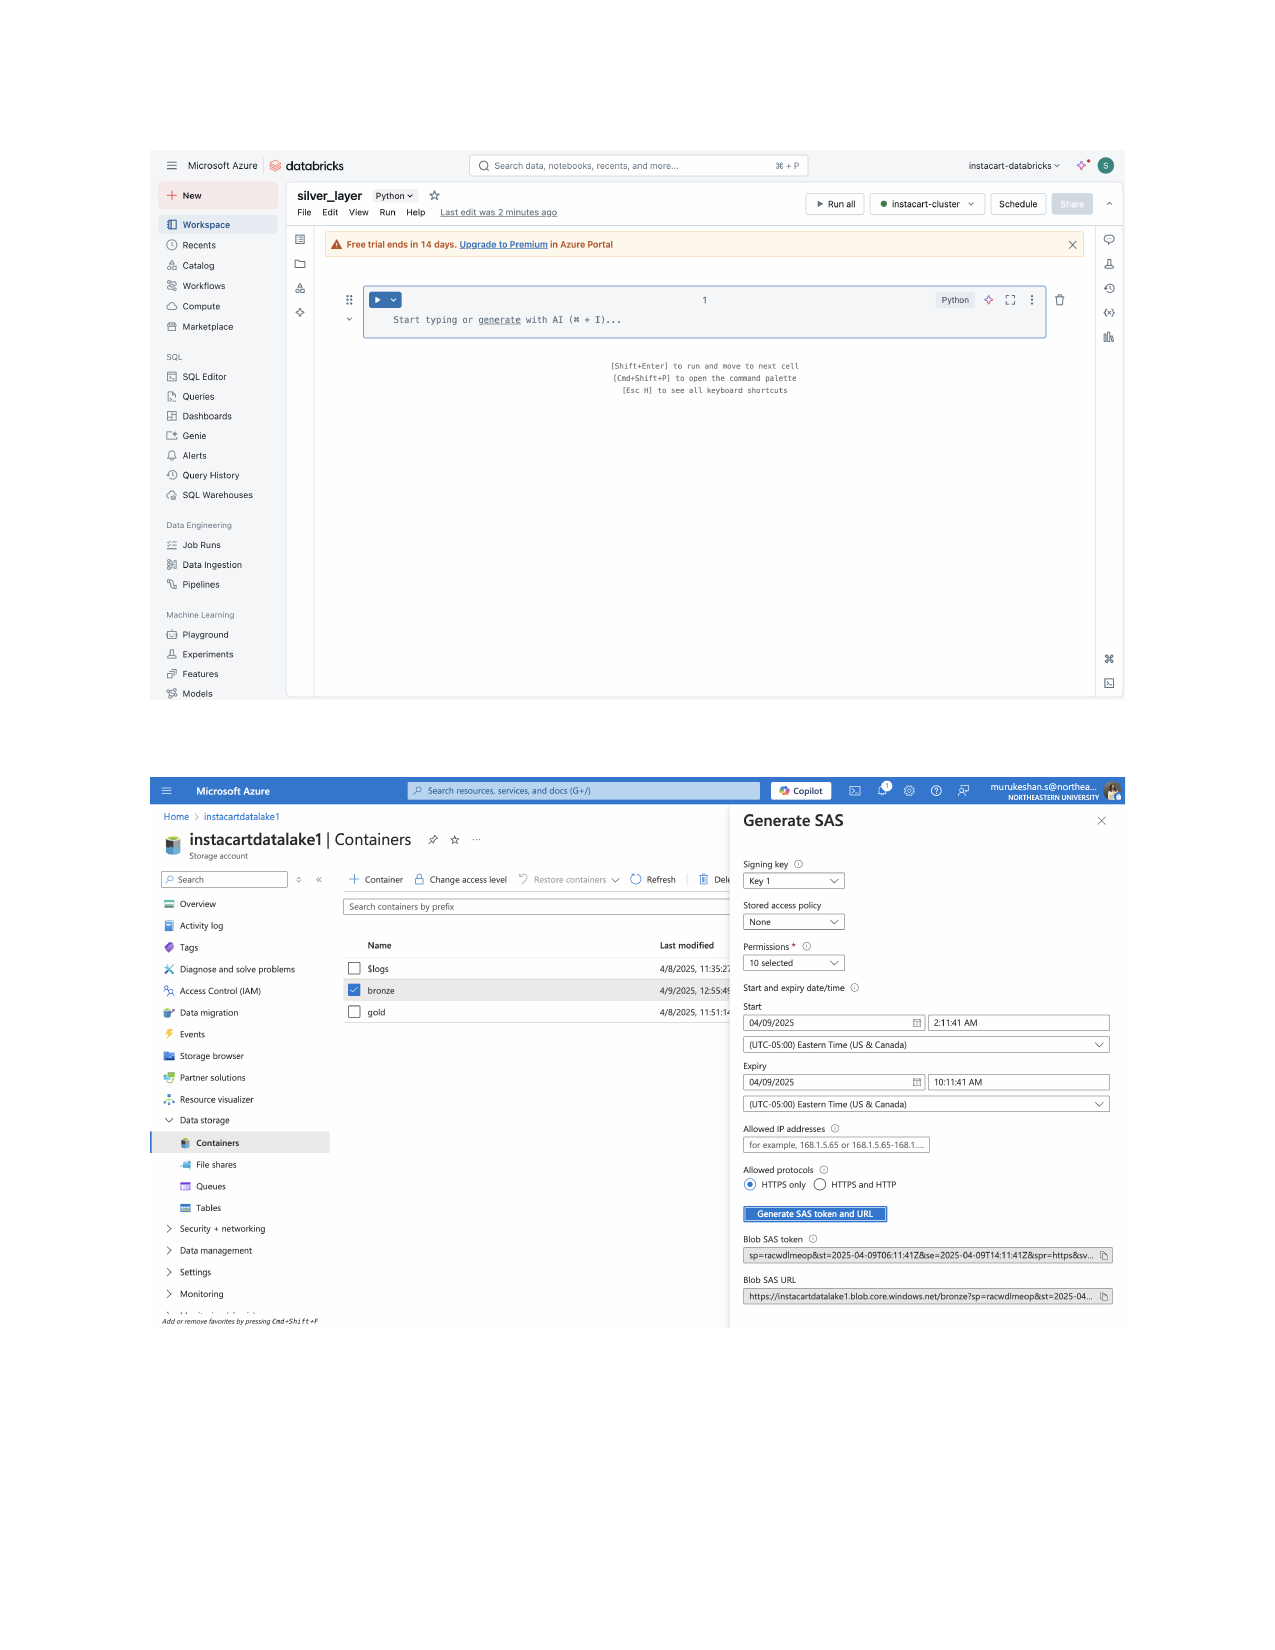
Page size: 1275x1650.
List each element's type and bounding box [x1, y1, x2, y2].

picture [150, 150, 1125, 700]
picture [150, 777, 1125, 1328]
